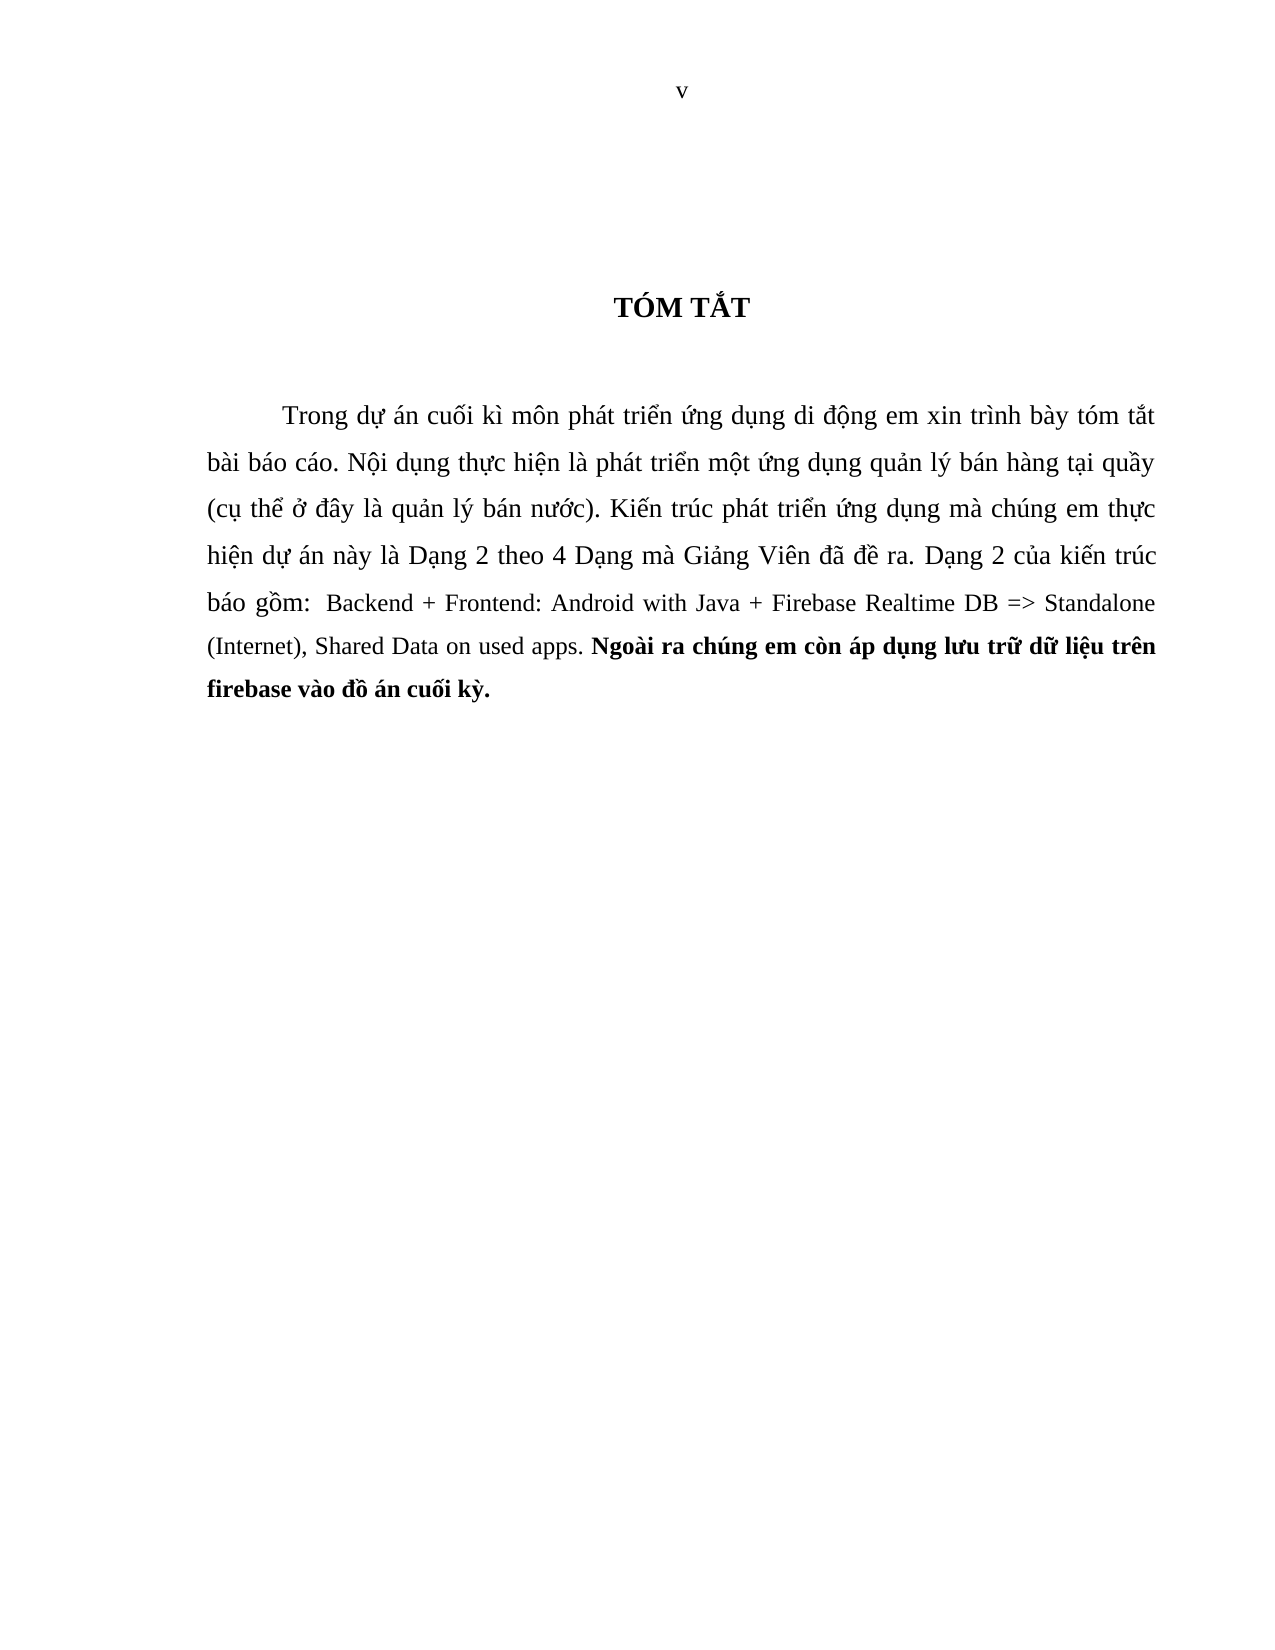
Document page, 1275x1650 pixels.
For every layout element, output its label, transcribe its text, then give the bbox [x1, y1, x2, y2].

text Trong dự án cuối kì môn phát triển ứng dụng di động em xin trình bày tóm tắt bài báo cáo. Nội dụng thực hiện là phát triển một ứng dụng quản lý bán hàng tại quầy (cụ thể ở đây là quản lý bán nước). Kiến trúc phát triển ứng dụng mà chúng em thực hiện dự án này là Dạng 2 theo 4 Dạng mà Giảng Viên đã đề ra. Dạng 2 của kiến trúc báo gồm: Backend + Frontend: Android with Java + Firebase Realtime DB => Standalone (Internet), Shared Data on used apps. Ngoài ra chúng em còn áp dụng lưu trữ dữ liệu trên firebase vào đồ án cuối kỳ. [207, 399, 1157, 703]
subtitle TÓM TẮT [207, 290, 1157, 324]
